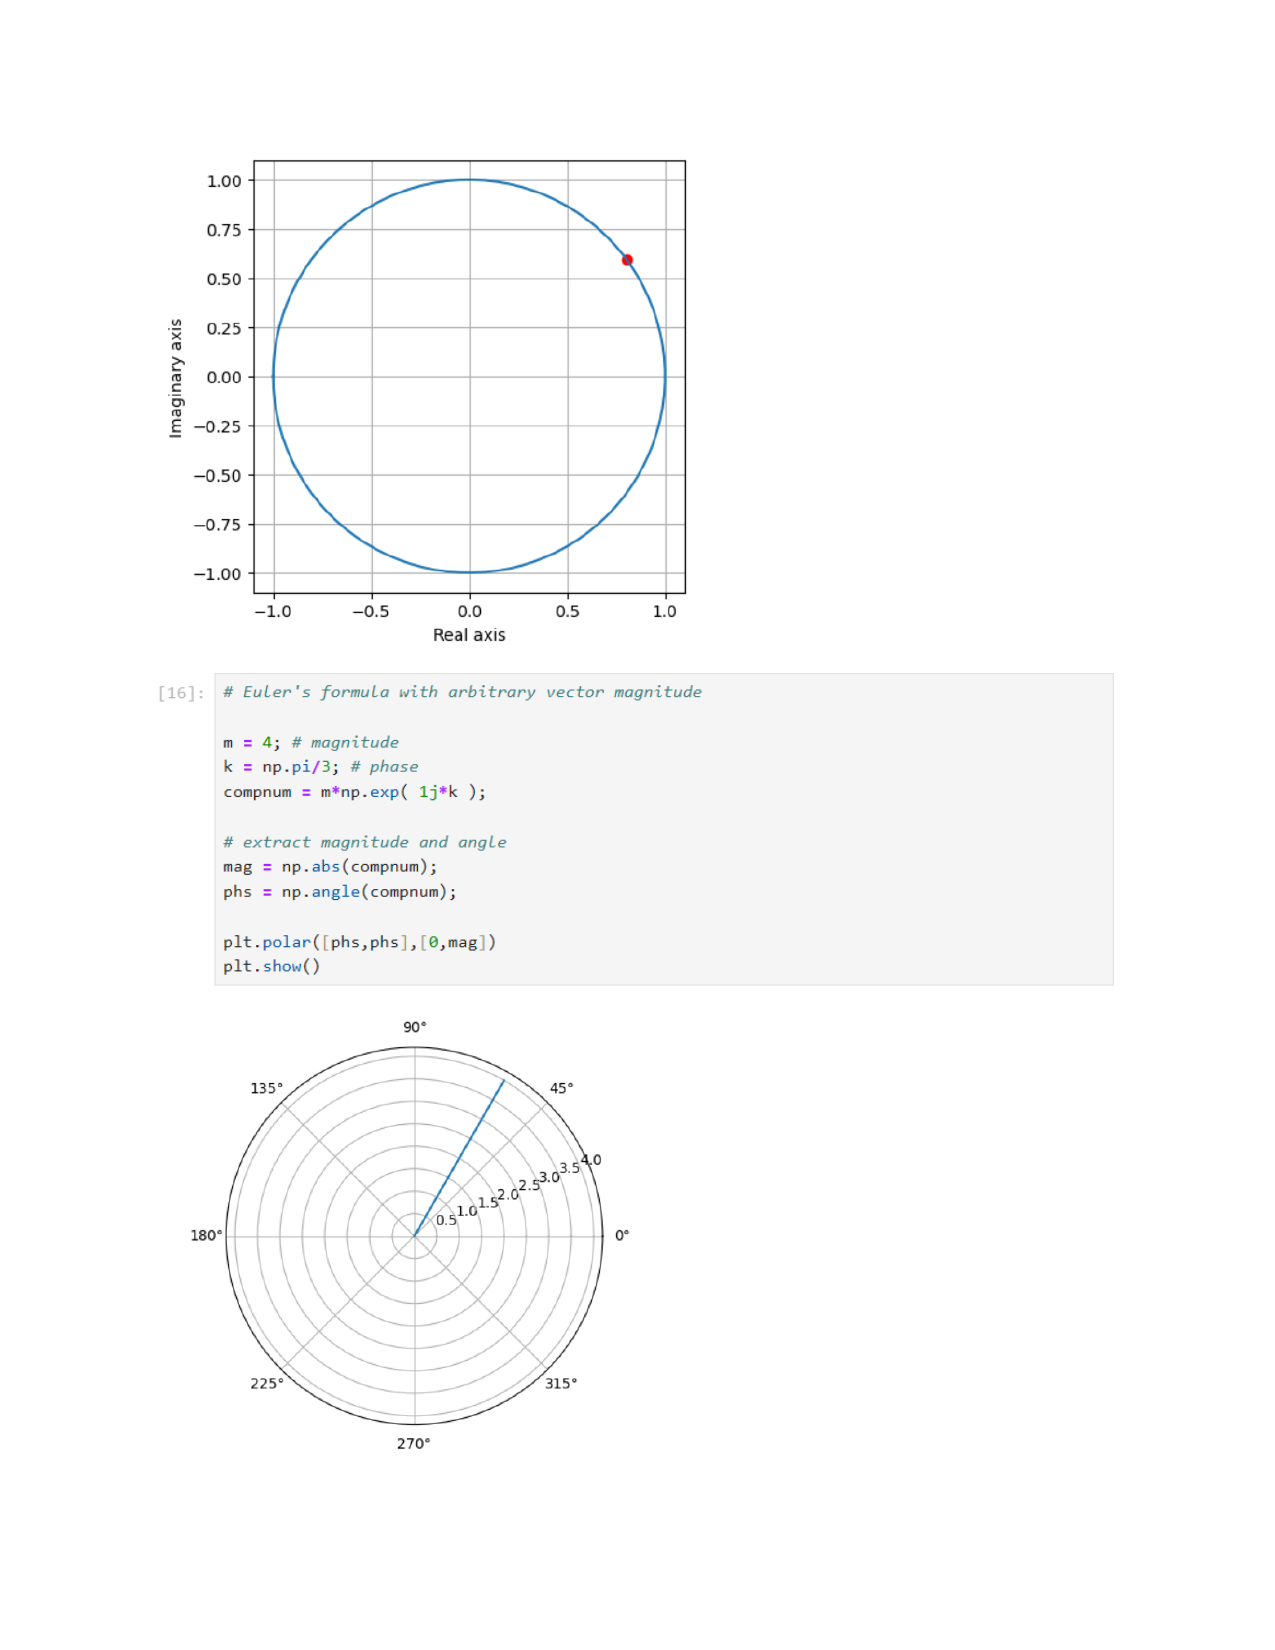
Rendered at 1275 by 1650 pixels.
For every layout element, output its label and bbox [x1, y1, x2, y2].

picture [150, 1007, 790, 1455]
picture [150, 661, 1125, 989]
picture [150, 150, 753, 643]
